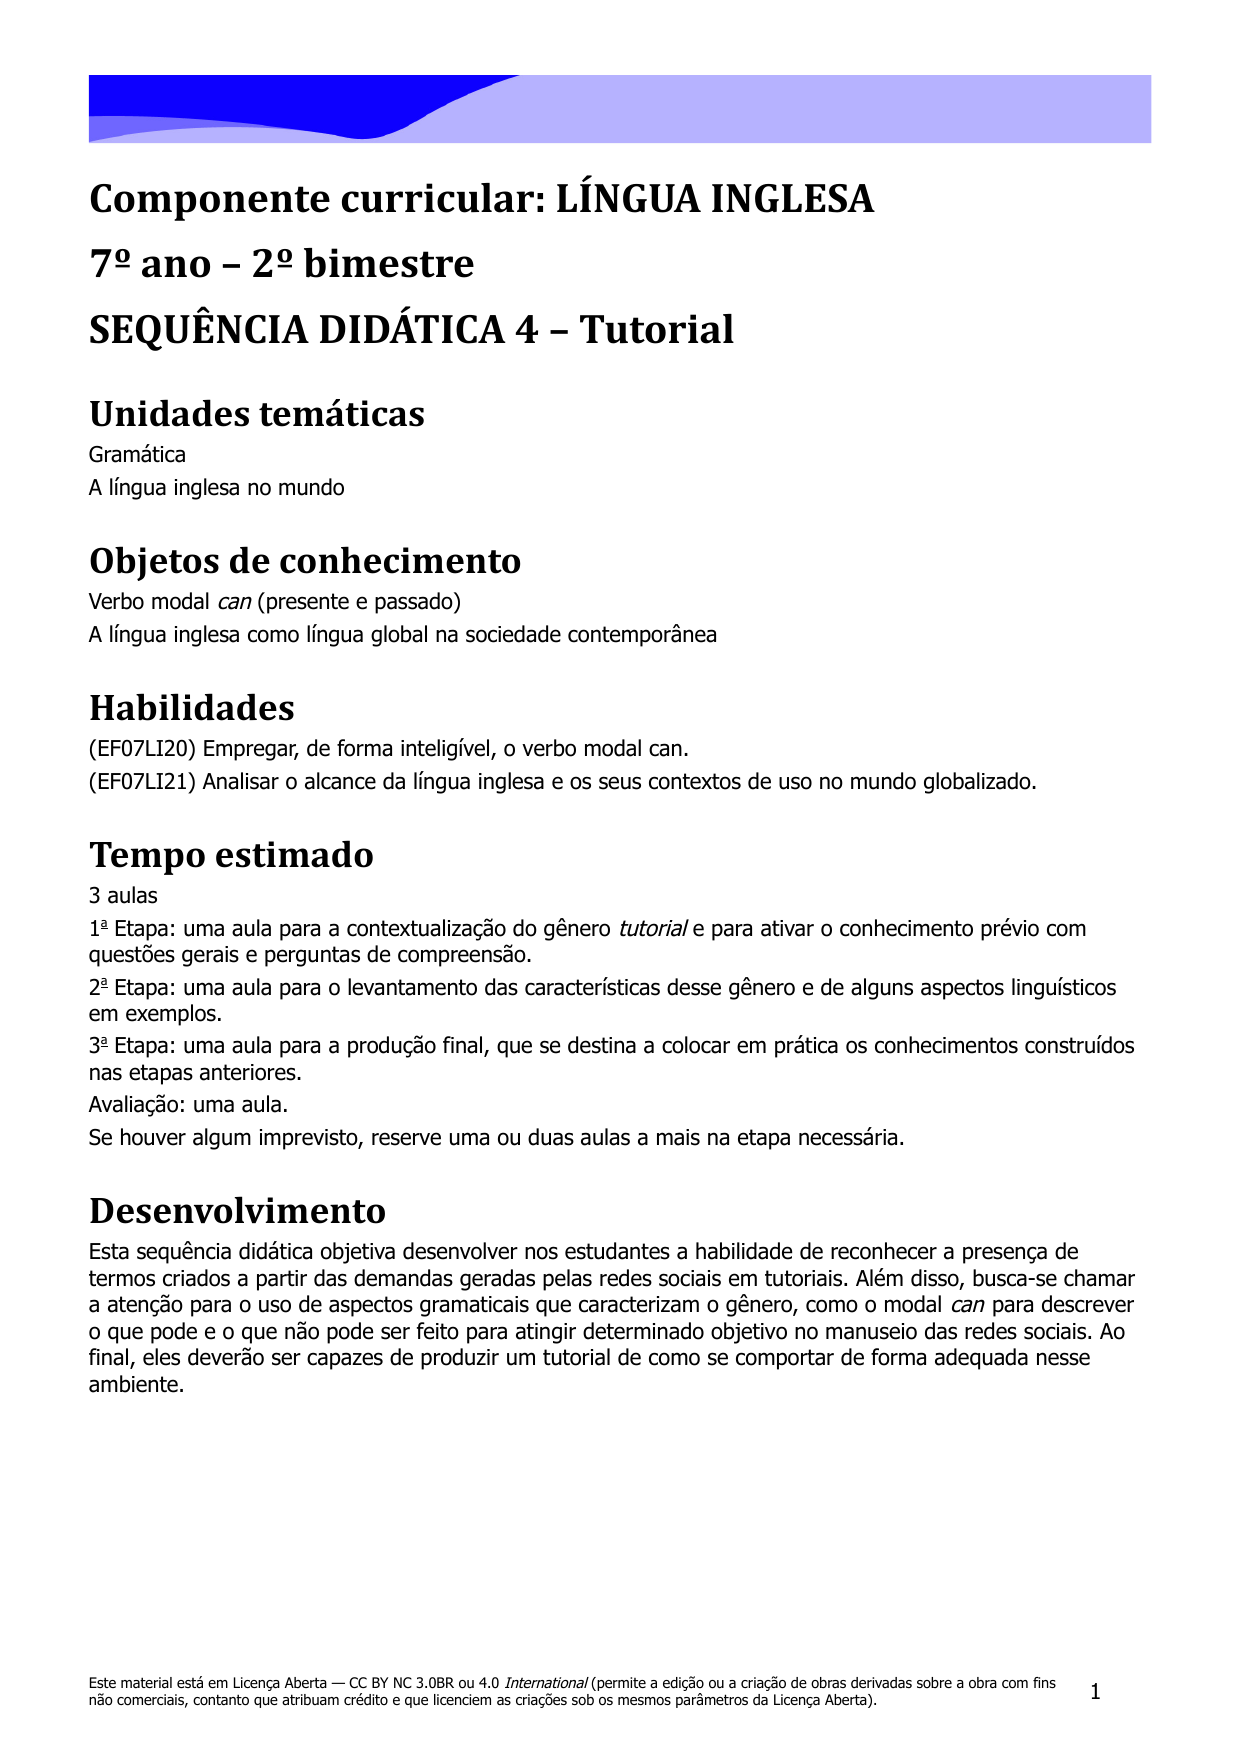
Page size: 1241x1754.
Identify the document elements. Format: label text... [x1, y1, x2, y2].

picture [88, 75, 1152, 156]
text Se houver algum imprevisto, reserve uma ou duas aulas a mais na etapa necessária. [89, 1123, 1152, 1150]
text Habilidades [89, 685, 1152, 729]
text A língua inglesa no mundo [89, 473, 1152, 499]
text Tempo estimado [89, 832, 1152, 876]
text Esta sequência didática objetiva desenvolver nos estudantes a habilidade de reconhecer a presença de termos criados a partir das demandas geradas pelas redes sociais em tutoriais. Além disso, busca-se chamar a atenção para o uso de aspectos gramaticais que caracterizam o gênero, como o modal can para descrever o que pode e o que não pode ser feito para atingir determinado objetivo no manuseio das redes sociais. Ao final, eles deverão ser capazes de produzir um tutorial de como se comportar de forma adequada nesse ambiente. [89, 1238, 1152, 1397]
text Desenvolvimento [89, 1188, 1152, 1232]
text 2a Etapa: uma aula para o levantamento das características desse gênero e de alguns aspectos linguísticos em exemplos. [89, 973, 1152, 1026]
text SEQUÊNCIA DIDÁTICA 4 – Tutorial [89, 303, 1152, 352]
text A língua inglesa como língua global na sociedade contemporânea [89, 620, 1152, 647]
text (EF07LI20) Empregar, de forma inteligível, o verbo modal can. [89, 735, 1152, 761]
text 7º ano – 2º bimestre [89, 238, 1152, 287]
text Avaliação: uma aula. [89, 1091, 1152, 1117]
text Gramática [89, 441, 1152, 467]
text Componente curricular: LÍNGUA INGLESA [89, 172, 1152, 221]
text Verbo modal can (presente e passado) [89, 588, 1152, 614]
text (EF07LI21) Analisar o alcance da língua inglesa e os seus contextos de uso no mundo globalizado. [89, 767, 1152, 794]
text 1a Etapa: uma aula para a contextualização do gênero tutorial e para ativar o conhecimento prévio com questões gerais e perguntas de compreensão. [89, 914, 1152, 967]
text Objetos de conhecimento [89, 538, 1152, 582]
text 3 aulas [89, 882, 1152, 908]
text Unidades temáticas [89, 391, 1152, 435]
text 3a Etapa: uma aula para a produção final, que se destina a colocar em prática os conhecimentos construídos nas etapas anteriores. [89, 1032, 1152, 1085]
